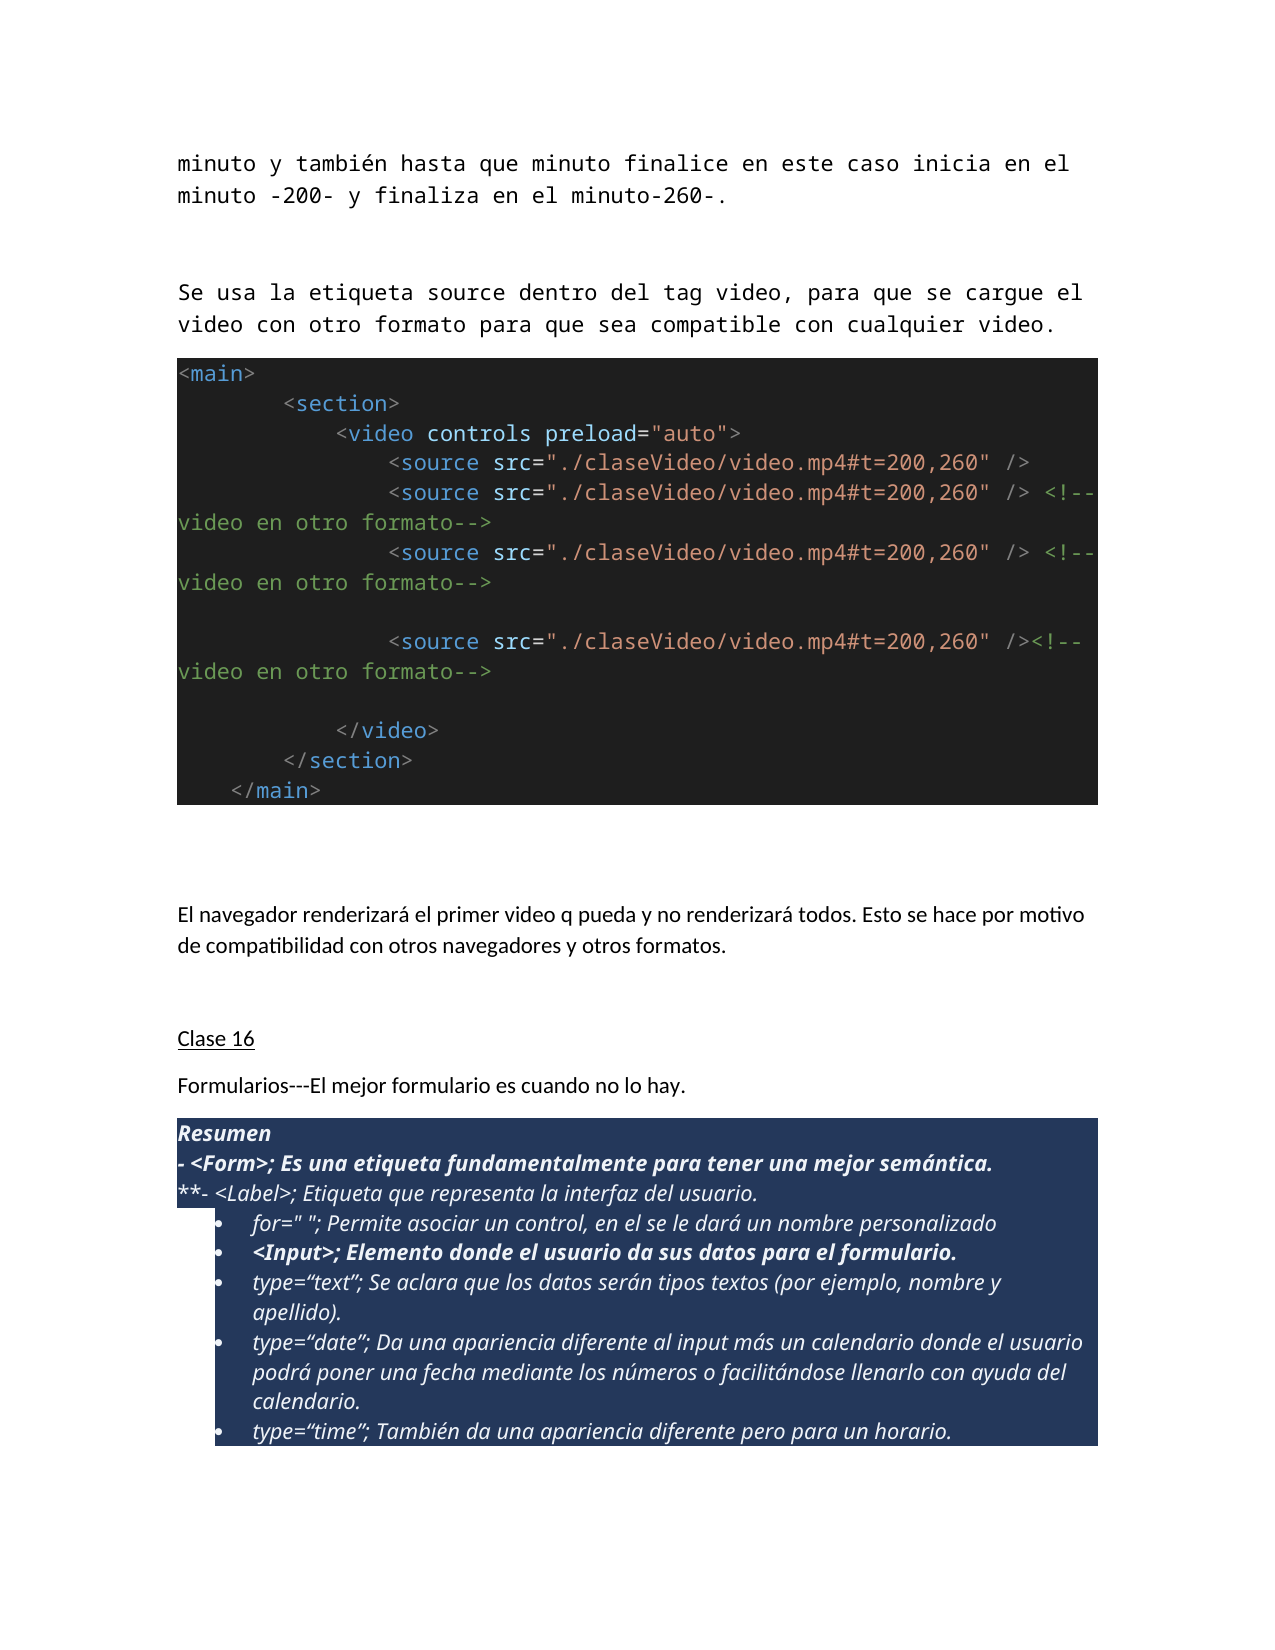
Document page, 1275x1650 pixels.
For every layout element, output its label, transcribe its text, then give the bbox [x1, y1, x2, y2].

text <source src="./claseVideo/video.mp4#t=200,260" /> <!--video en otro formato--> [177, 537, 1098, 596]
text El navegador renderizará el primer video q pueda y no renderizará todos. Esto se hace por motivo de compatibilidad con otros navegadores y otros formatos. [177, 901, 1098, 959]
text </main> [177, 775, 1098, 805]
text **- <Label>; Etiqueta que representa la interfaz del usuario. [177, 1178, 1098, 1208]
text - <Form>; Es una etiqueta fundamentalmente para tener una mejor semántica. [177, 1148, 1098, 1178]
list type=“date”; Da una apariencia diferente al input más un calendario donde el usuario podrá poner una fecha mediante los números o facilitándose llenarlo con ayuda del calendario. [215, 1327, 1098, 1416]
text <main> [177, 358, 1098, 388]
text </video> [177, 716, 1098, 745]
text <source src="./claseVideo/video.mp4#t=200,260" /> [177, 447, 1098, 477]
text <source src="./claseVideo/video.mp4#t=200,260" /> <!--video en otro formato--> [177, 477, 1098, 537]
text <video controls preload="auto"> [177, 418, 1098, 447]
list type=“text”; Se aclara que los datos serán tipos textos (por ejemplo, nombre y apellido). [215, 1267, 1098, 1327]
list for=" "; Permite asociar un control, en el se le dará un nombre personalizado [215, 1208, 1098, 1237]
list <Input>; Elemento donde el usuario da sus datos para el formulario. [215, 1237, 1098, 1267]
text Formularios---El mejor formulario es cuando no lo hay. [177, 1071, 1098, 1099]
text Se usa la etiqueta source dentro del tag video, para que se cargue el video con otro formato para que sea compatible con cualquier video. [177, 277, 1098, 339]
text Resumen [177, 1118, 1098, 1148]
text <section> [177, 388, 1098, 418]
text <source src="./claseVideo/video.mp4#t=200,260" /><!--video en otro formato--> [177, 626, 1098, 686]
text </section> [177, 745, 1098, 775]
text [177, 148, 1098, 209]
text Clase 16 [177, 1024, 1098, 1052]
list type=“time”; También da una apariencia diferente pero para un horario. [215, 1416, 1098, 1446]
